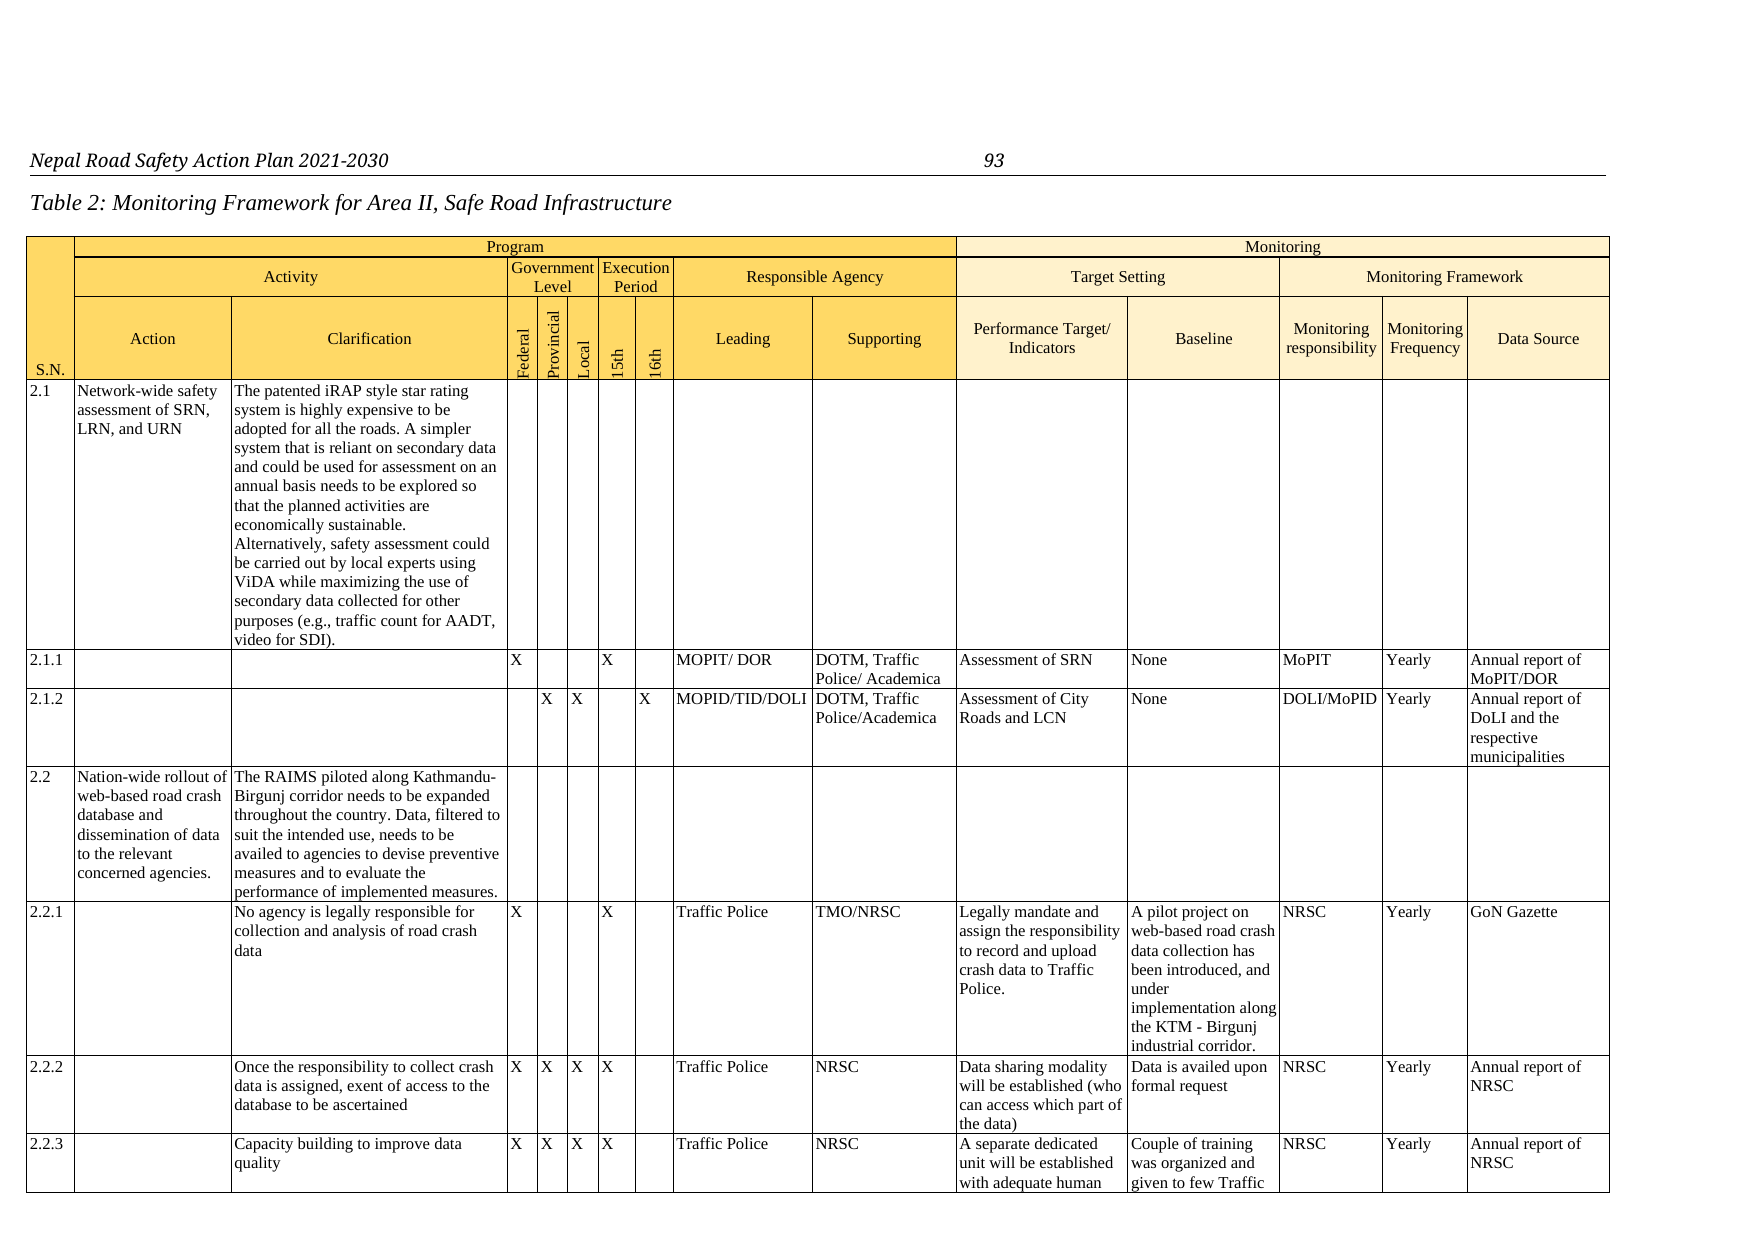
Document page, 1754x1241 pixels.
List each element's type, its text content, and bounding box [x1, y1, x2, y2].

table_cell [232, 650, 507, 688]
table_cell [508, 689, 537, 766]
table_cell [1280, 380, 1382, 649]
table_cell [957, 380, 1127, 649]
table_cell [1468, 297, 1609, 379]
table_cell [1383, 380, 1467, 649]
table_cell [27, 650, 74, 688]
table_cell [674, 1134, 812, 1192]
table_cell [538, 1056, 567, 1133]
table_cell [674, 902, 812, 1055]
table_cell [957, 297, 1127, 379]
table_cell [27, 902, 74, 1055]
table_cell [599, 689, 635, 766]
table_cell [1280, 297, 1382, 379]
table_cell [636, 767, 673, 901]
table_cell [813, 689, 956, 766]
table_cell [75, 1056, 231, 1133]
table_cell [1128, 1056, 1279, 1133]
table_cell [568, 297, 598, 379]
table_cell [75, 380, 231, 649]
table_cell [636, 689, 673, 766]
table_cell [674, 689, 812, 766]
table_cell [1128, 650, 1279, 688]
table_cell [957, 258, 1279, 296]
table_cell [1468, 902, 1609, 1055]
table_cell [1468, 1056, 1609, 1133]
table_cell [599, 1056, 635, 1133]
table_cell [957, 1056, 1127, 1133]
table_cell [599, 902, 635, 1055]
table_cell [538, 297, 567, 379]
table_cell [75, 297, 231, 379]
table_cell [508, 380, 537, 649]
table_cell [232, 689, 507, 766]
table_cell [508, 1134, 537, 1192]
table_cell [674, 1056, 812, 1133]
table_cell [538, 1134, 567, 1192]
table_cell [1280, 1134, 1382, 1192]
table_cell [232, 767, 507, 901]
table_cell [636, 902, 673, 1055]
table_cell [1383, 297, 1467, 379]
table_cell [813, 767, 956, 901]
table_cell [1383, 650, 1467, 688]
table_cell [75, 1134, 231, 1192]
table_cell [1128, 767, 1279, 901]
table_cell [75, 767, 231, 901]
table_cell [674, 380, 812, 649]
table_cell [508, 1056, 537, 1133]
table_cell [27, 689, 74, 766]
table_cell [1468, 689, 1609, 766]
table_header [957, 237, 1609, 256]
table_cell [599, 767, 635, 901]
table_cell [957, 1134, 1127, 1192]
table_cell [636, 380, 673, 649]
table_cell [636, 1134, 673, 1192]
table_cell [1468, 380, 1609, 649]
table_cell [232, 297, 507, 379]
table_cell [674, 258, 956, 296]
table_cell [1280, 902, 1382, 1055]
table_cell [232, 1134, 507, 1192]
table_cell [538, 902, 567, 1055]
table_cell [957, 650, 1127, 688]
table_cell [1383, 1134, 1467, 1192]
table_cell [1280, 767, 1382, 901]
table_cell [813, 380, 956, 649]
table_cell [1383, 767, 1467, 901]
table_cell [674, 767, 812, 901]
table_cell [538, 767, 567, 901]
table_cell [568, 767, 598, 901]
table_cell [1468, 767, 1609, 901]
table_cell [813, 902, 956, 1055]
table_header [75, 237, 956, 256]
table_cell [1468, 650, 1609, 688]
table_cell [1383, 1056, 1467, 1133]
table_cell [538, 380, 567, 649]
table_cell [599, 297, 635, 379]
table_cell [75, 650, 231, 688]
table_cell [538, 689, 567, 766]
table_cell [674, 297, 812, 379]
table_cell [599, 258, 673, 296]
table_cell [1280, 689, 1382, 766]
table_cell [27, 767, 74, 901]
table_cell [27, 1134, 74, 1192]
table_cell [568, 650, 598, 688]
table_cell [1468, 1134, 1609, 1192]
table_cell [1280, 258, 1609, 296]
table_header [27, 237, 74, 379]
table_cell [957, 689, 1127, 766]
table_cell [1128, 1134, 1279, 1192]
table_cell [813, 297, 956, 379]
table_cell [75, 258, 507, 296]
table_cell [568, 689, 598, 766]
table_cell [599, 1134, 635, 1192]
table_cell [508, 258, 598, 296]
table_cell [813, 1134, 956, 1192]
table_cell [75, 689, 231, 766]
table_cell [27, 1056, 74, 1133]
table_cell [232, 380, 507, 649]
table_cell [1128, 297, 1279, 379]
text Table 2: Monitoring Framework for Area II, Safe Road Infrastructure [29, 189, 1606, 215]
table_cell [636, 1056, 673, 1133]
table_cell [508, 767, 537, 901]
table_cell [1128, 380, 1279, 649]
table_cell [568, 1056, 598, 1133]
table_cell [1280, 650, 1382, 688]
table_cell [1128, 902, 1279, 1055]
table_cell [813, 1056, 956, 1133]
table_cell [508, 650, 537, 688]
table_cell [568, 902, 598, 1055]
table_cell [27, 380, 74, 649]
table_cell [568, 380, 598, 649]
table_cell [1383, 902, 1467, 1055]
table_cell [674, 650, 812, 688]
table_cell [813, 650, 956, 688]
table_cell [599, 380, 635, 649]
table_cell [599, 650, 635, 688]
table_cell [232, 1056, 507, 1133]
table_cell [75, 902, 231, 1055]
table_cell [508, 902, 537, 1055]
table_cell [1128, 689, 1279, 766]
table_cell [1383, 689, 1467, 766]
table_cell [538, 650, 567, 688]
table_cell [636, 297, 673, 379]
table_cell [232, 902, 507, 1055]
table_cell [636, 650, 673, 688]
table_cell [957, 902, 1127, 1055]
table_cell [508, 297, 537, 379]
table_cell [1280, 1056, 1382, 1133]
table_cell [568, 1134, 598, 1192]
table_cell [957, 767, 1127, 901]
